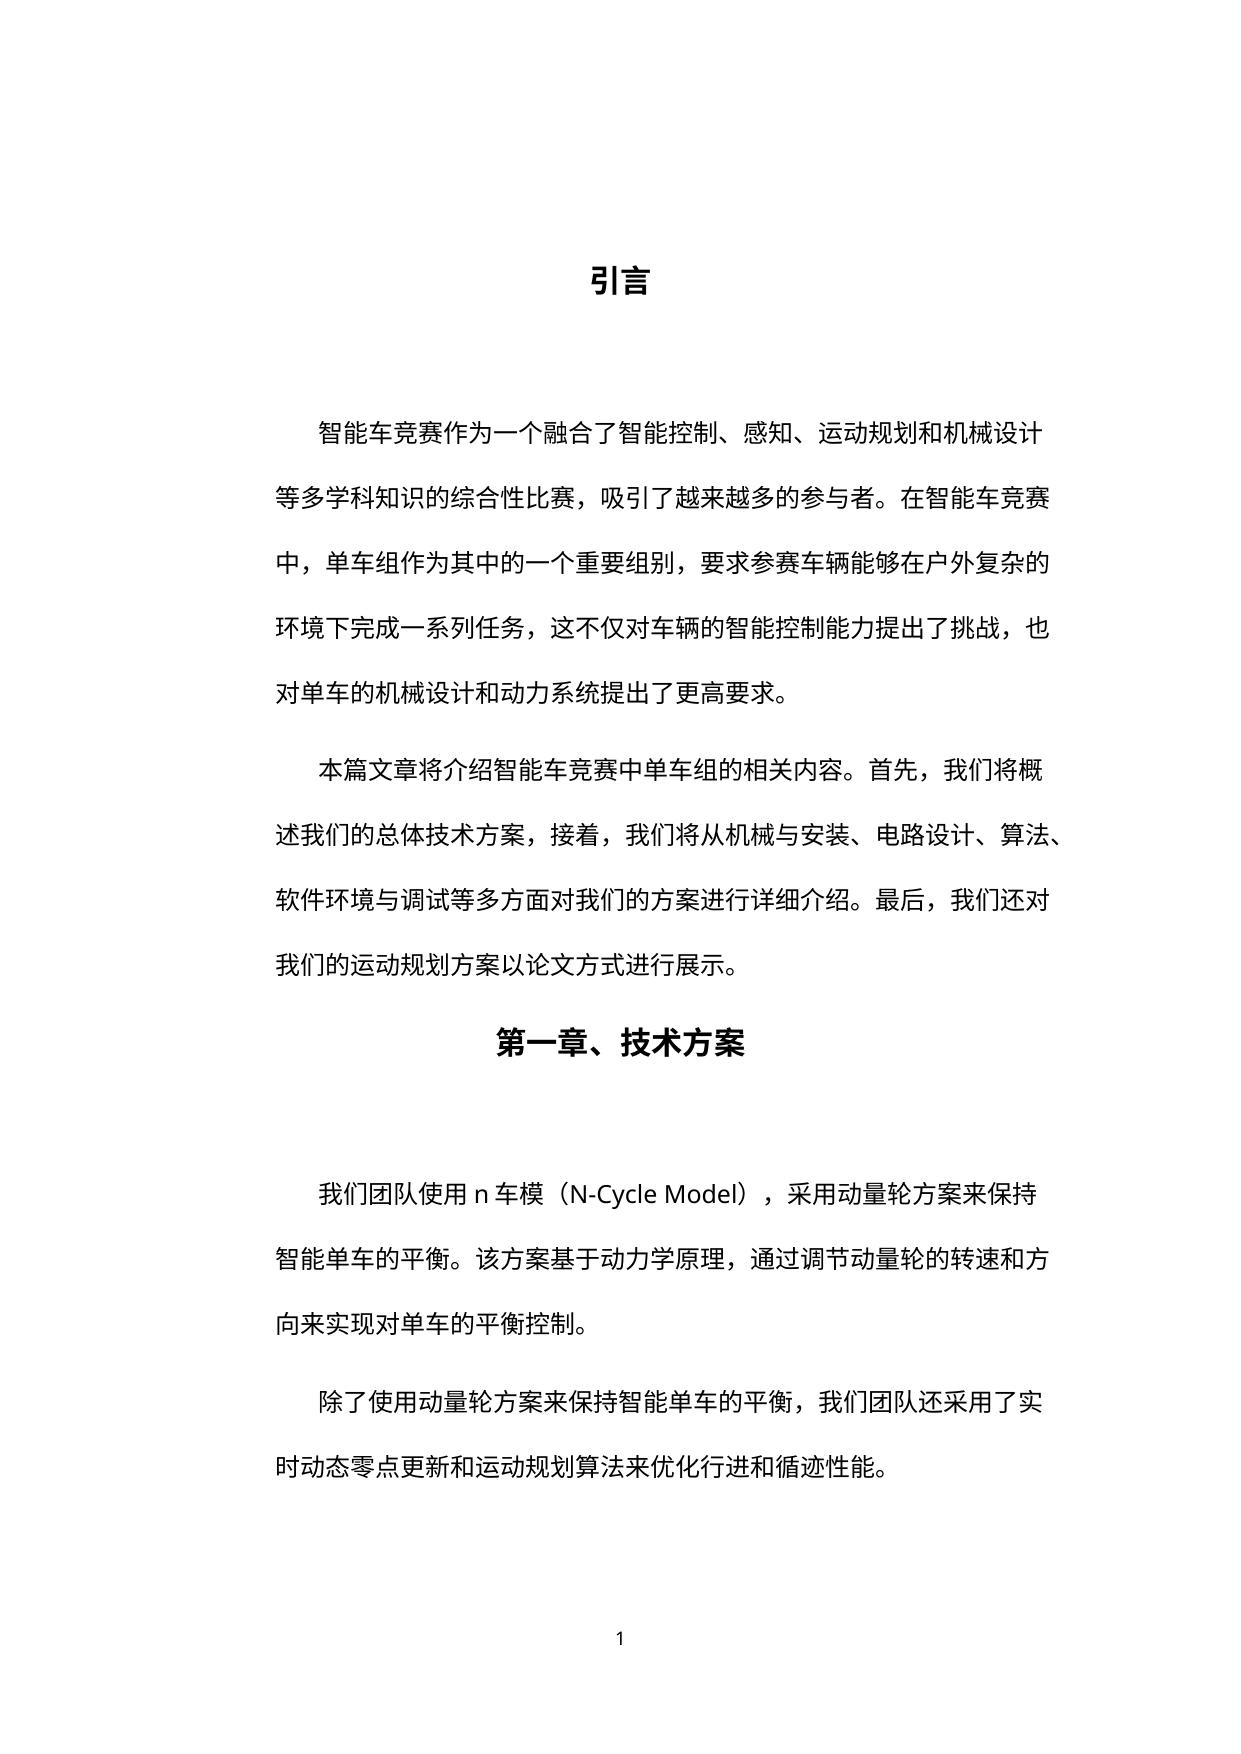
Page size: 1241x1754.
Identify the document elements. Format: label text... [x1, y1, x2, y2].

text 本篇文章将介绍智能车竞赛中单车组的相关内容。首先，我们将概述我们的总体技术方案，接着，我们将从机械与安装、电路设计、算法、软件环境与调试等多方面对我们的方案进行详细介绍。最后，我们还对我们的运动规划方案以论文方式进行展示。 [275, 736, 1053, 996]
text 第一章、技术方案 [187, 1009, 1053, 1074]
text 智能车竞赛作为一个融合了智能控制、感知、运动规划和机械设计等多学科知识的综合性比赛，吸引了越来越多的参与者。在智能车竞赛中，单车组作为其中的一个重要组别，要求参赛车辆能够在户外复杂的环境下完成一系列任务，这不仅对车辆的智能控制能力提出了挑战，也对单车的机械设计和动力系统提出了更高要求。 [275, 399, 1053, 724]
text 我们团队使用n车模（N-Cycle Model），采用动量轮方案来保持智能单车的平衡。该方案基于动力学原理，通过调节动量轮的转速和方向来实现对单车的平衡控制。 [275, 1161, 1053, 1356]
text 引言 [187, 247, 1053, 312]
text 除了使用动量轮方案来保持智能单车的平衡，我们团队还采用了实时动态零点更新和运动规划算法来优化行进和循迹性能。 [275, 1368, 1053, 1498]
